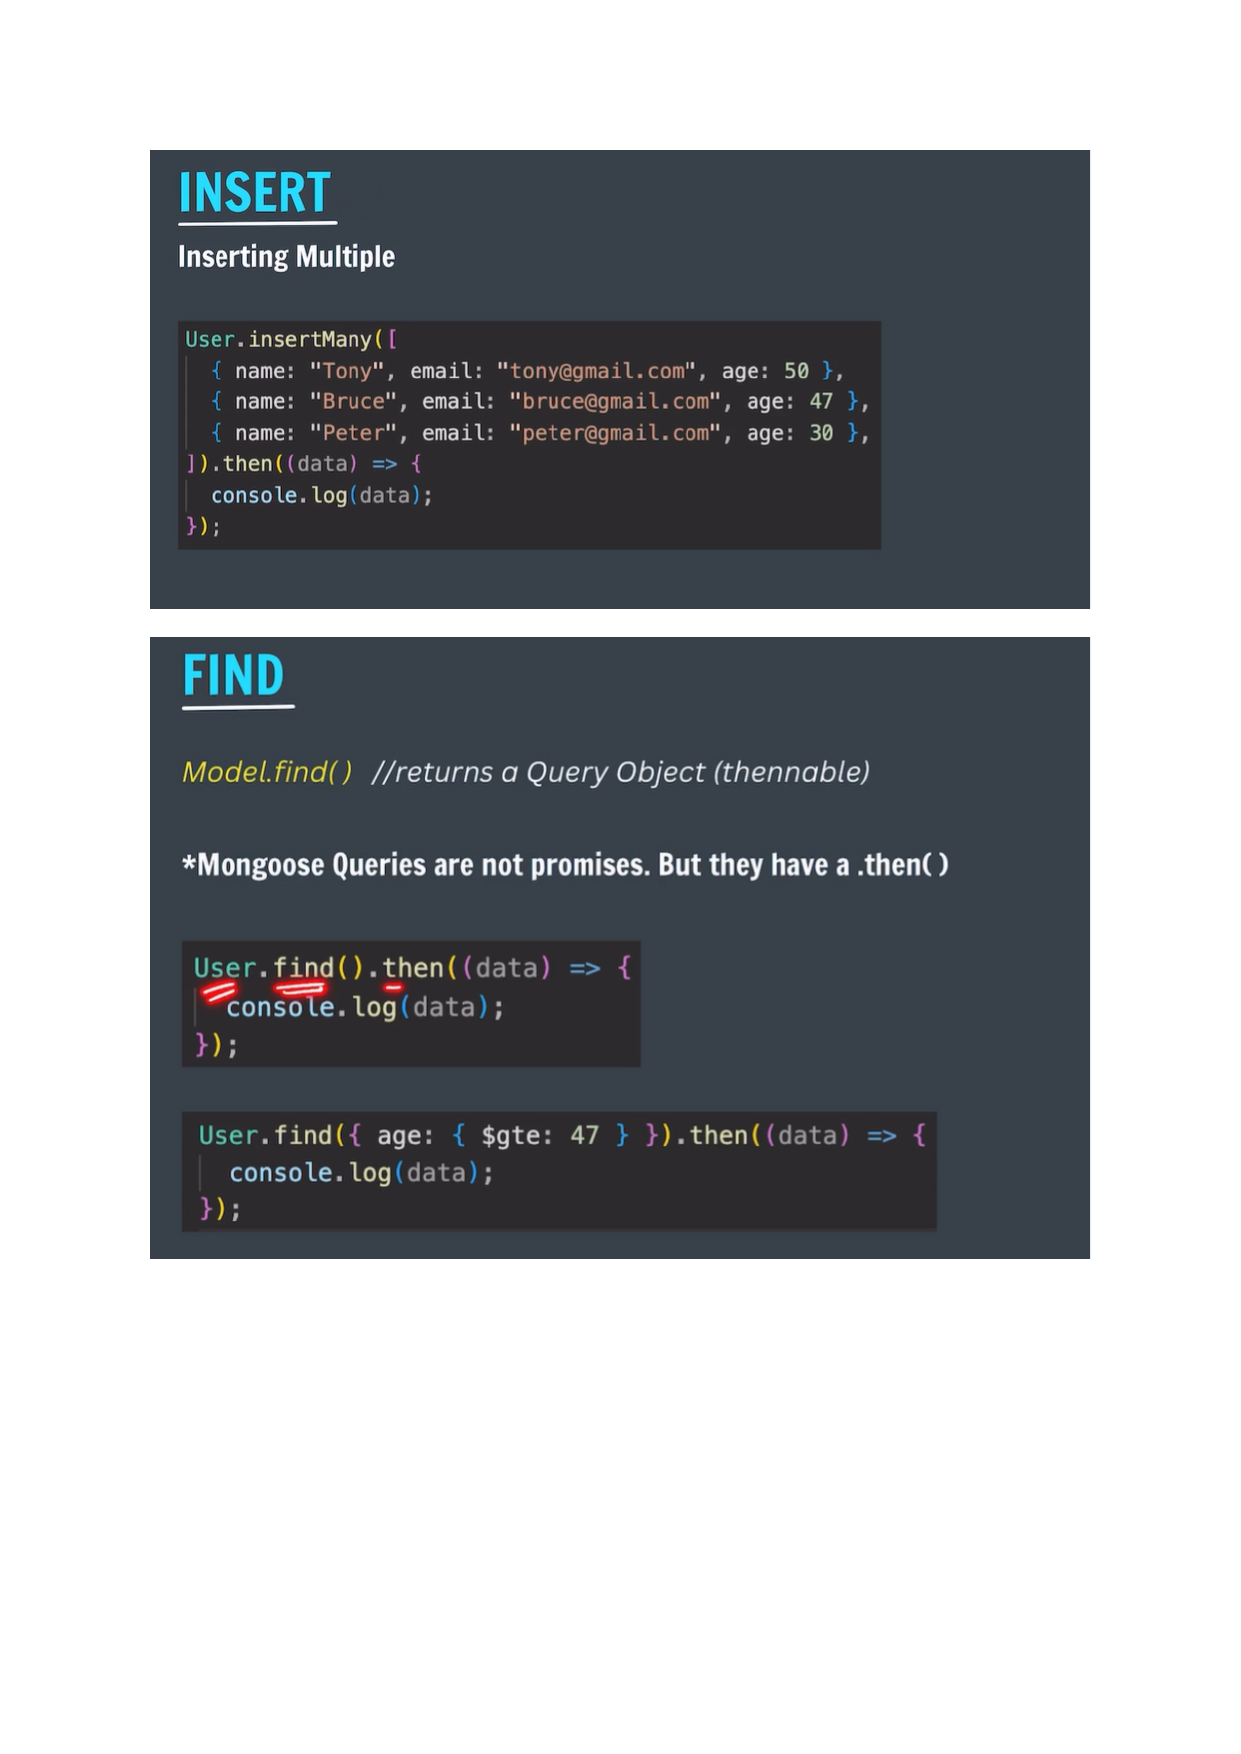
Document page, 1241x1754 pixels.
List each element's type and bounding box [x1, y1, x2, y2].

picture [150, 150, 1091, 609]
picture [150, 637, 1091, 1259]
